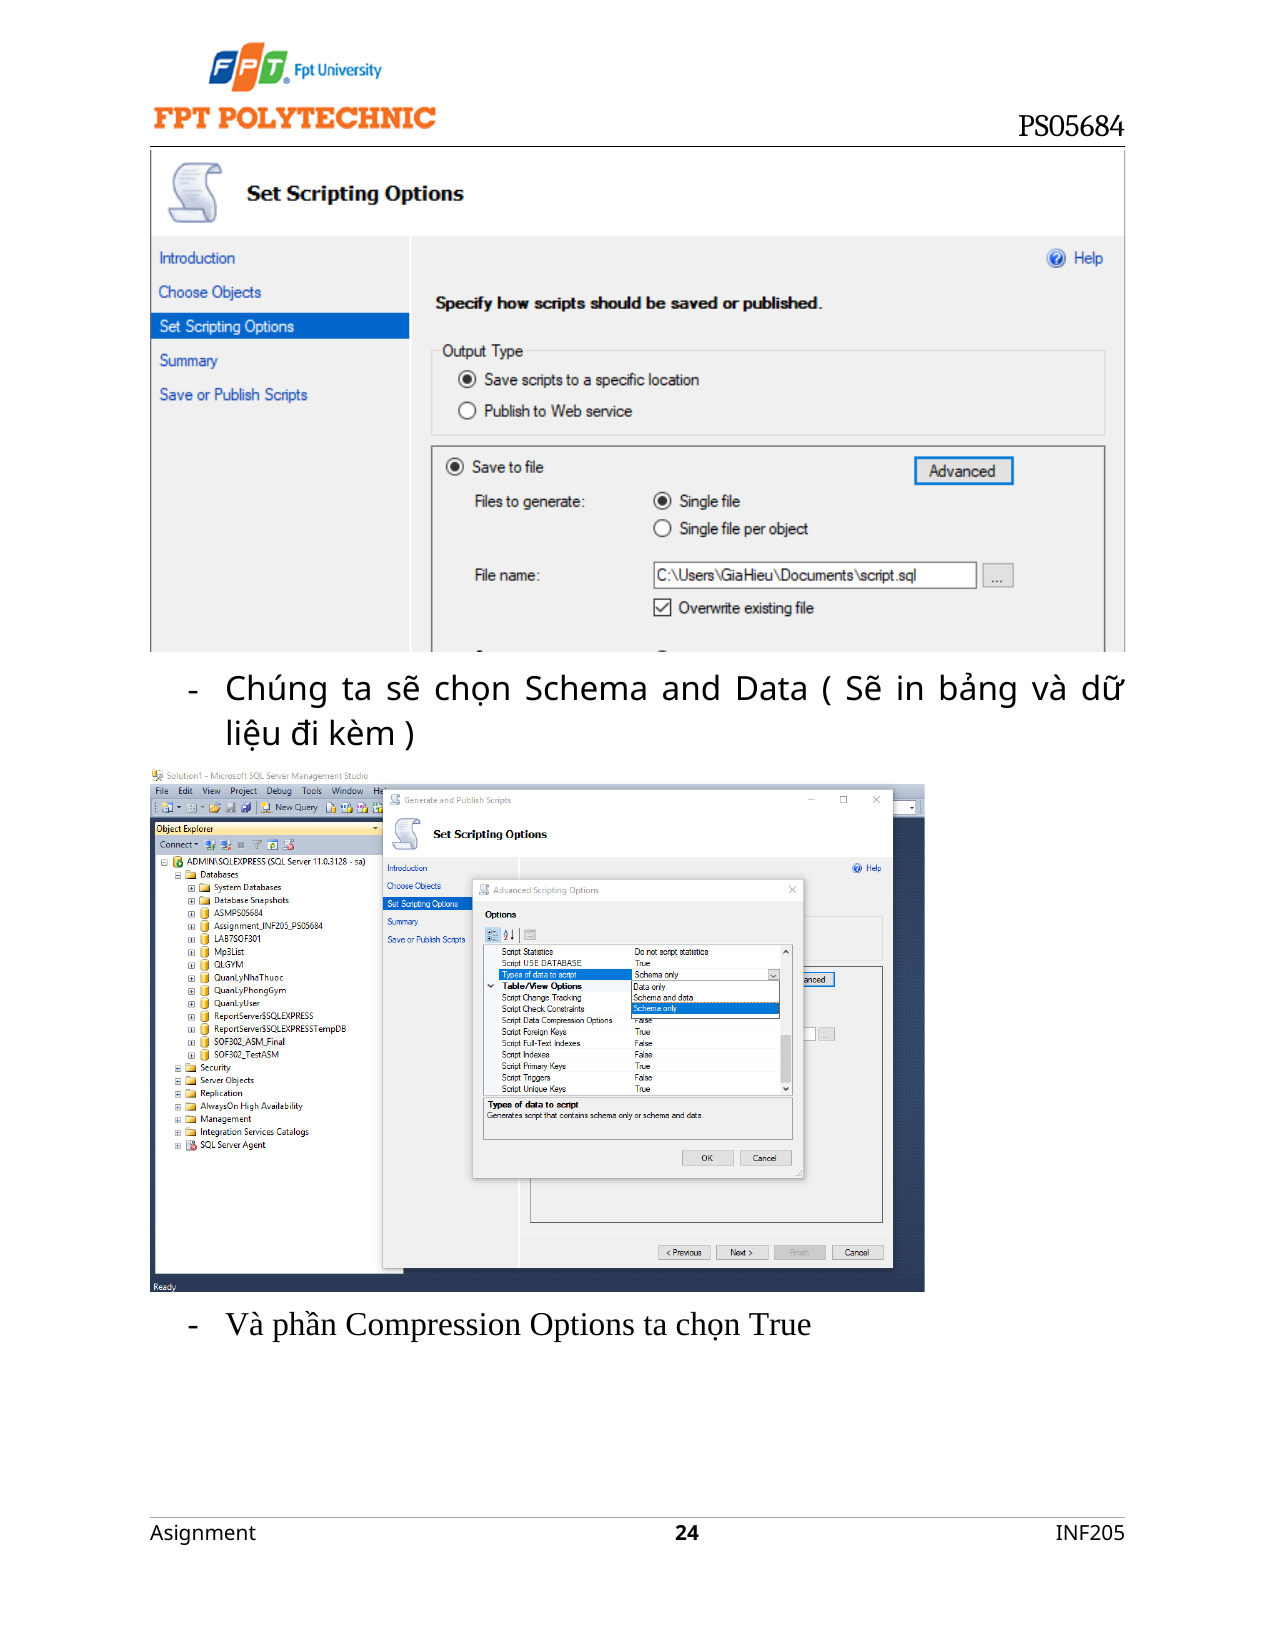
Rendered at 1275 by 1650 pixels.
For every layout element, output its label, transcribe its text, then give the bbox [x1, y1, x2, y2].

picture [150, 767, 925, 1292]
picture [150, 150, 1125, 652]
list Chúng ta sẽ chọn Schema and Data ( Sẽ in bảng và dữ liệu đi kèm ) [187, 664, 1125, 755]
picture [150, 37, 443, 137]
list Và phần Compression Options ta chọn True [187, 1304, 1125, 1342]
